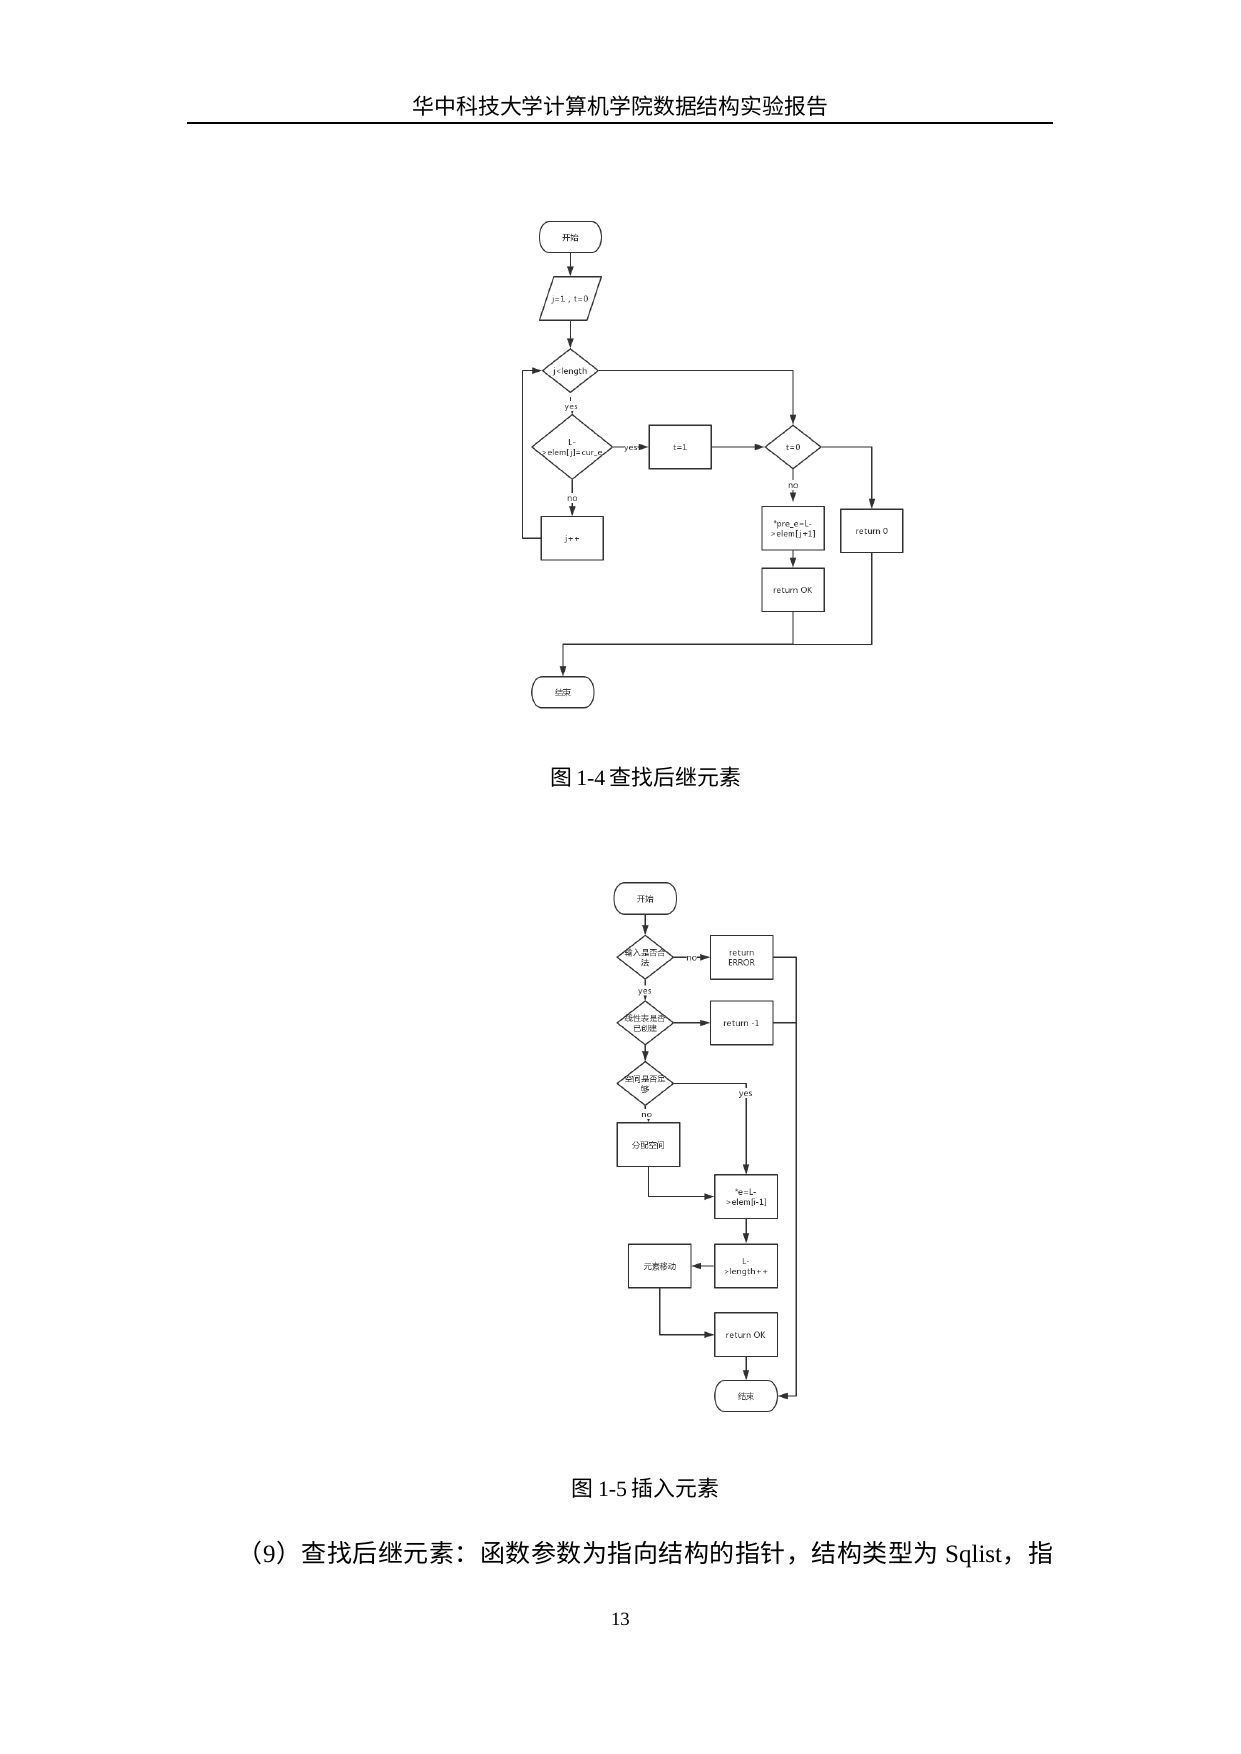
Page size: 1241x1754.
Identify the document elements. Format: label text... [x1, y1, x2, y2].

picture [457, 807, 834, 1450]
text 图1-5插入元素 [187, 1471, 1053, 1503]
text 图1-4查找后继元素 [187, 759, 1053, 792]
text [187, 1519, 1053, 1584]
picture [299, 162, 941, 746]
